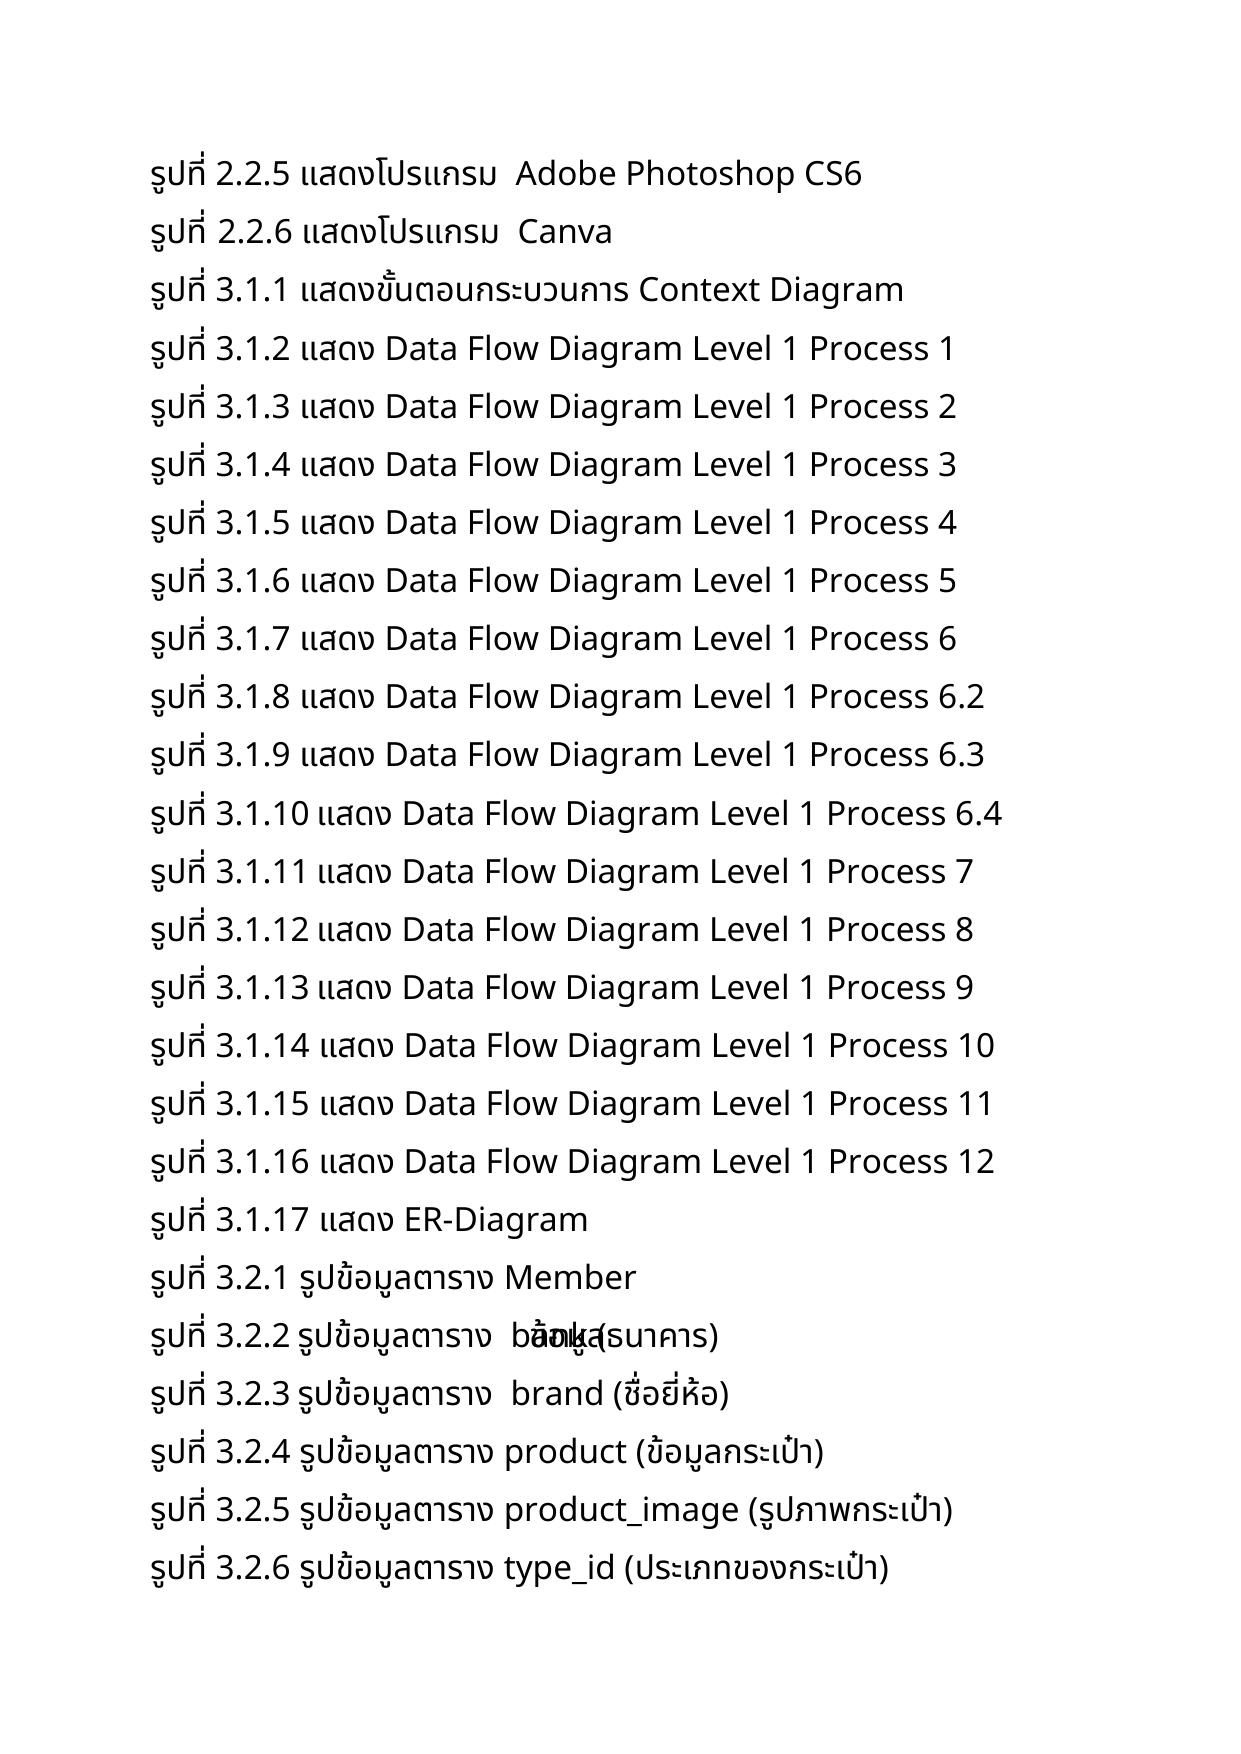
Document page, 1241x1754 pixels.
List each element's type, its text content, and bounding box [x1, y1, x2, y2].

text รูปที่ 3.1.17 แสดง ER-Diagram [150, 1196, 1090, 1247]
text รูปที่ 3.1.5 แสดง Data Flow Diagram Level 1 Process 4 [150, 499, 1090, 549]
text รูปที่ 3.2.1 รูปข้อมูลตาราง Member [150, 1254, 1090, 1305]
text รูปที่ 3.1.14 แสดง Data Flow Diagram Level 1 Process 10 [150, 1022, 1090, 1072]
text รูปที่ 3.1.10แสดง Data Flow Diagram Level 1 Process 6.4 [150, 789, 1090, 840]
text รูปที่ 3.1.7 แสดง Data Flow Diagram Level 1 Process 6 [150, 615, 1090, 666]
text รูปที่ 3.1.4 แสดง Data Flow Diagram Level 1 Process 3 [150, 441, 1090, 491]
text รูปที่ 3.1.15 แสดง Data Flow Diagram Level 1 Process 11 [150, 1080, 1090, 1131]
text รูปที่ 2.2.5 แสดงโปรแกรม Adobe Photoshop CS6 [150, 150, 1090, 201]
text รูปที่ 3.1.16 แสดง Data Flow Diagram Level 1 Process 12 [150, 1138, 1090, 1189]
text รูปที่ 3.1.6 แสดง Data Flow Diagram Level 1 Process 5 [150, 557, 1090, 607]
text รูปที่ 3.1.3 แสดง Data Flow Diagram Level 1 Process 2 [150, 382, 1090, 433]
text รูปที่ 3.1.12แสดง Data Flow Diagram Level 1 Process 8 [150, 906, 1090, 956]
text รูปที่ 3.2.2รูปข้อมูลตาราง bank (ข้อมูลธนาคาร) [150, 1312, 1090, 1363]
text รูปที่ 3.1.2 แสดง Data Flow Diagram Level 1 Process 1 [150, 324, 1090, 375]
text รูปที่ 3.2.5 รูปข้อมูลตาราง product_image (รูปภาพกระเป๋า) [150, 1486, 1090, 1536]
text รูปที่ 3.2.4 รูปข้อมูลตาราง product (ข้อมูลกระเป๋า) [150, 1428, 1090, 1478]
text รูปที่ 3.1.1 แสดงขั้นตอนกระบวนการ Context Diagram [150, 266, 1090, 317]
text รูปที่ 3.1.11แสดง Data Flow Diagram Level 1 Process 7 [150, 847, 1090, 898]
text รูปที่ 3.1.9 แสดง Data Flow Diagram Level 1 Process 6.3 [150, 731, 1090, 782]
text รูปที่ 2.2.6 แสดงโปรแกรม Canva [150, 208, 1090, 259]
text รูปที่ 3.1.13แสดง Data Flow Diagram Level 1 Process 9 [150, 964, 1090, 1014]
text รูปที่ 3.1.8 แสดง Data Flow Diagram Level 1 Process 6.2 [150, 673, 1090, 724]
text รูปที่ 3.2.6 รูปข้อมูลตาราง type_id (ประเภทของกระเป๋า) [150, 1544, 1090, 1594]
text รูปที่ 3.2.3รูปข้อมูลตาราง brand (ชื่อยี่ห้อ) [150, 1370, 1090, 1421]
